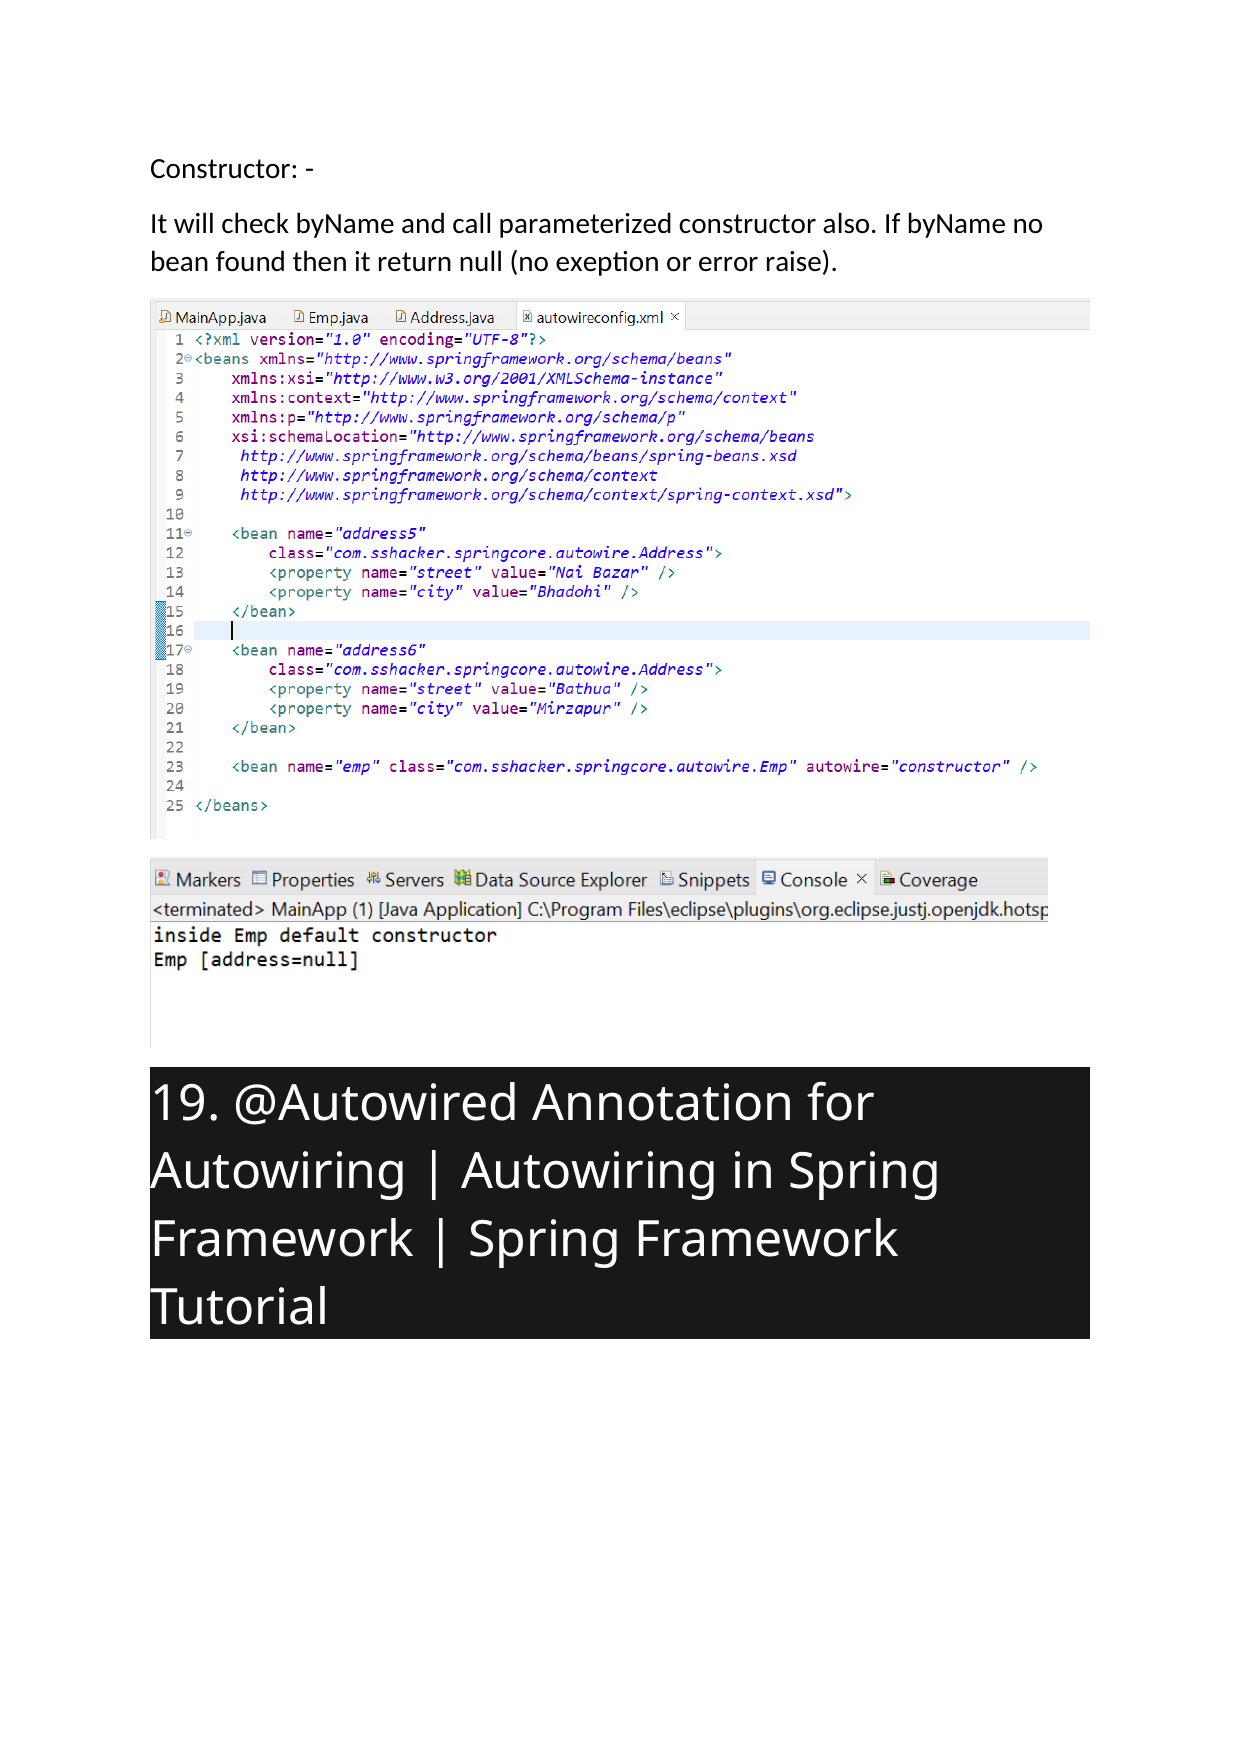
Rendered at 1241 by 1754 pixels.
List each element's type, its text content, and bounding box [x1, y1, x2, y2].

text It will check byName and call parameterized constructor also. If byName no bean found then it return null (no exeption or error raise). [150, 205, 1090, 279]
subtitle 19. @Autowired Annotation for Autowiring | Autowiring in Spring Framework | Spring Framework Tutorial [150, 1067, 1090, 1339]
text Constructor: - [150, 150, 1090, 186]
picture [150, 298, 1091, 839]
picture [150, 857, 1048, 1048]
